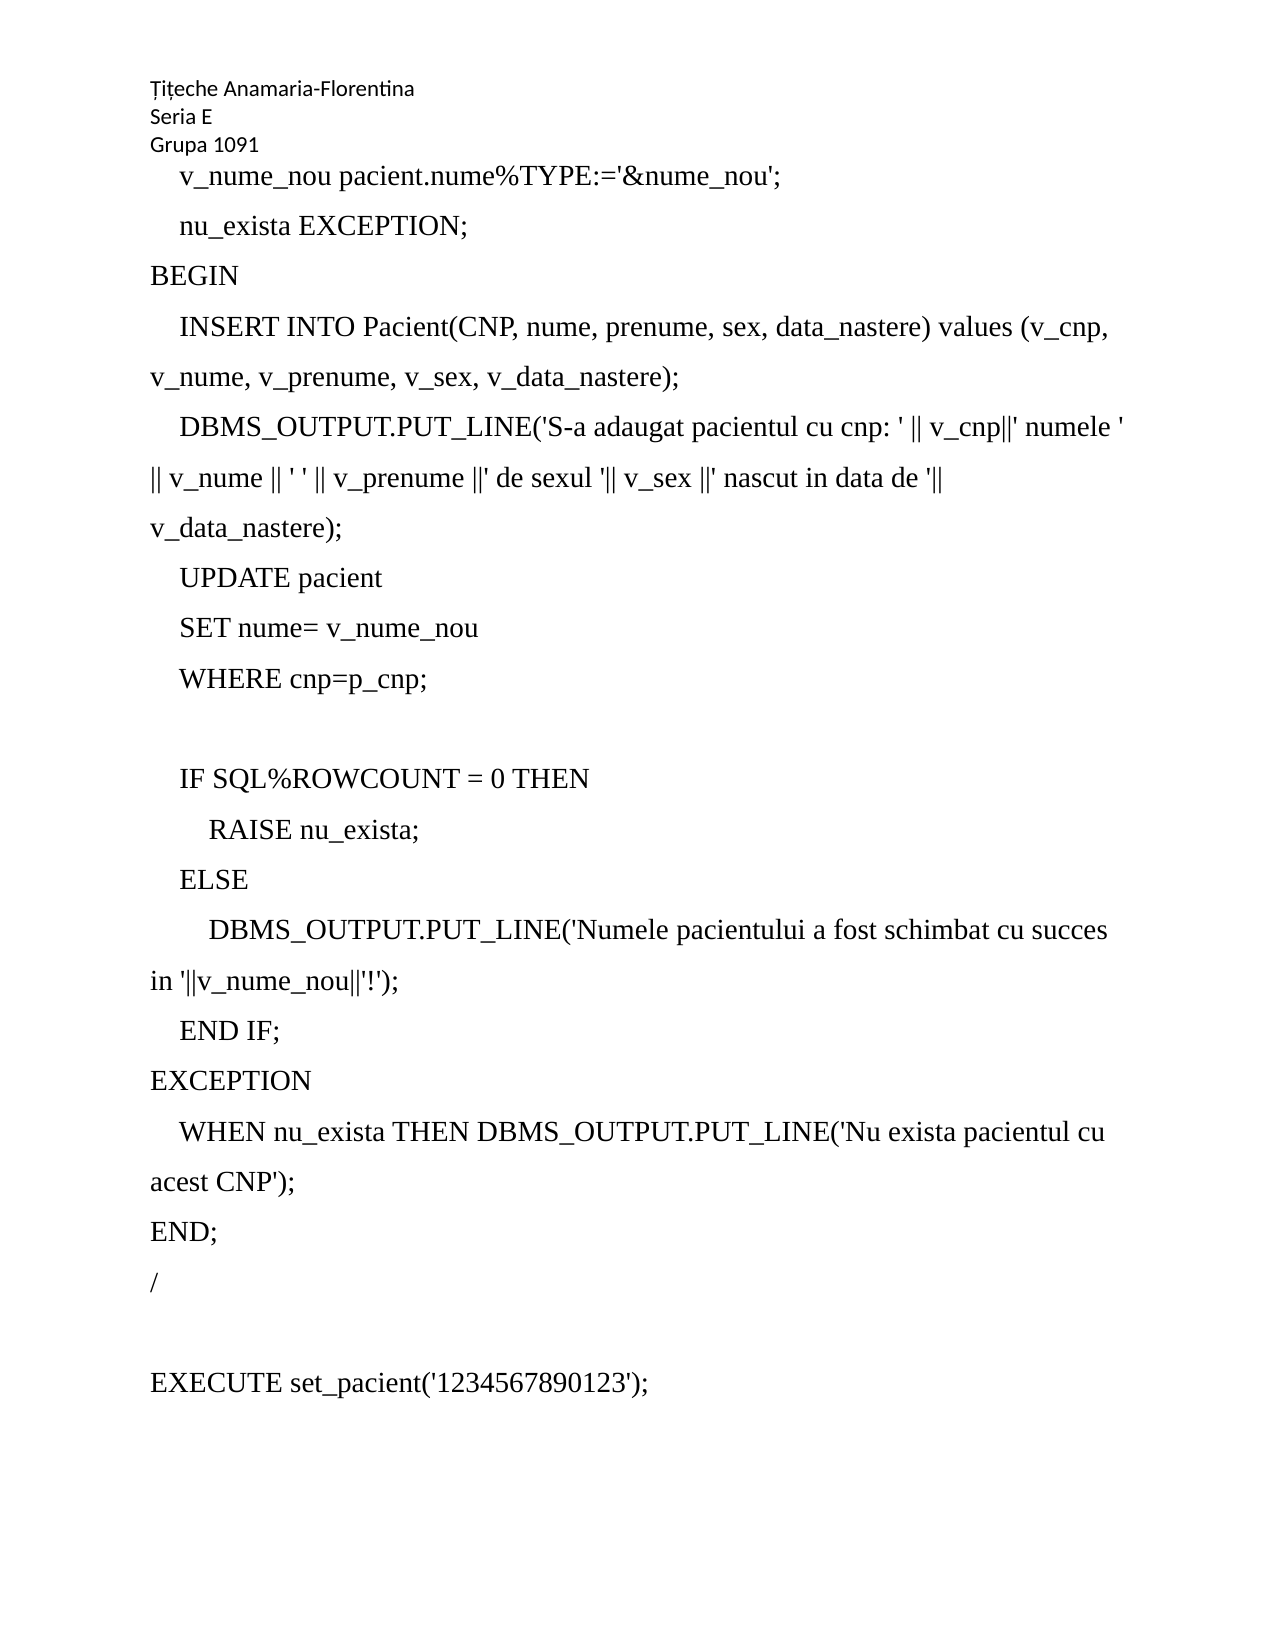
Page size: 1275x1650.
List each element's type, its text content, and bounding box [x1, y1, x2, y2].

text WHERE cnp=p_cnp; [150, 661, 1125, 694]
text RAISE nu_exista; [150, 812, 1125, 845]
text DBMS_OUTPUT.PUT_LINE('Numele pacientului a fost schimbat cu succes in '||v_nume_nou||'!'); [150, 912, 1125, 996]
text EXECUTE set_pacient('1234567890123'); [150, 1365, 1125, 1399]
text IF SQL%ROWCOUNT = 0 THEN [150, 762, 1125, 795]
text EXCEPTION [150, 1063, 1125, 1097]
text / [150, 1265, 1125, 1298]
text WHEN nu_exista THEN DBMS_OUTPUT.PUT_LINE('Nu exista pacientul cu acest CNP'); [150, 1114, 1125, 1198]
text DBMS_OUTPUT.PUT_LINE('S-a adaugat pacientul cu cnp: ' || v_cnp||' numele ' || v_nume || ' ' || v_prenume ||' de sexul '|| v_sex ||' nascut in data de '|| v_data_nastere); [150, 409, 1125, 543]
text nu_exista EXCEPTION; [150, 208, 1125, 242]
text END; [150, 1214, 1125, 1248]
text ELSE [150, 862, 1125, 896]
text v_nume_nou pacient.nume%TYPE:='&nume_nou'; [150, 158, 1125, 191]
text INSERT INTO Pacient(CNP, nume, prenume, sex, data_nastere) values (v_cnp, v_nume, v_prenume, v_sex, v_data_nastere); [150, 309, 1125, 393]
text UPDATE pacient [150, 560, 1125, 594]
text SET nume= v_nume_nou [150, 611, 1125, 644]
text BEGIN [150, 258, 1125, 292]
text END IF; [150, 1013, 1125, 1047]
